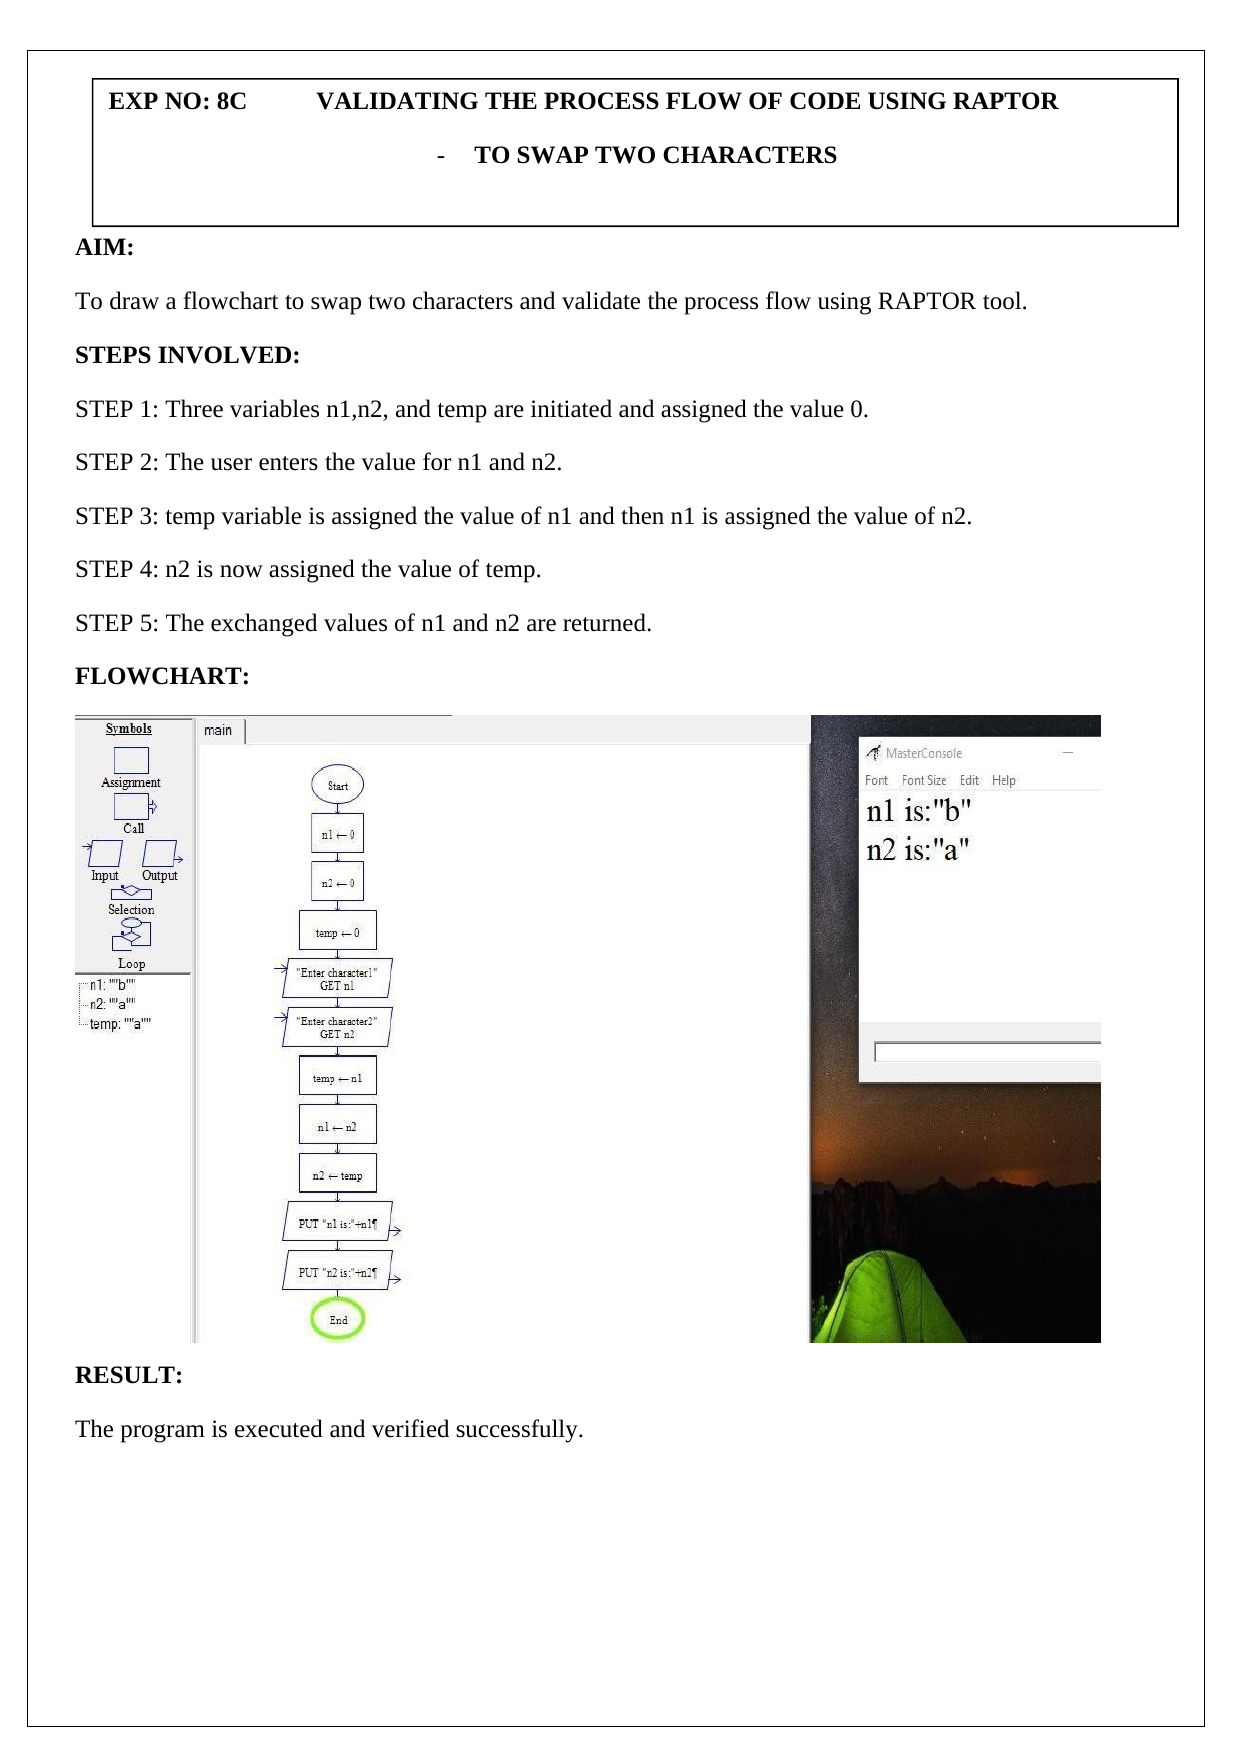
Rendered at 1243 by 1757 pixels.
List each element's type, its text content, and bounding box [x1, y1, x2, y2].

subtitle STEPS INVOLVED: [75, 340, 1204, 368]
subtitle AIM: [75, 232, 1204, 261]
picture [75, 715, 1101, 1343]
text STEP 5: The exchanged values of n1 and n2 are returned. [75, 608, 1204, 636]
subtitle FLOWCHART: [75, 661, 1204, 690]
text To draw a flowchart to swap two characters and validate the process flow using RAPTOR tool. [75, 286, 1204, 314]
text STEP 3: temp variable is assigned the value of n1 and then n1 is assigned the value of n2. STEP 4: n2 is now assigned the value of temp. [75, 501, 975, 583]
text STEP 1: Three variables n1,n2, and temp are initiated and assigned the value 0. STEP 2: The user enters the value for n1 and n2. [75, 394, 871, 476]
text The program is executed and verified successfully. [75, 1414, 1204, 1443]
